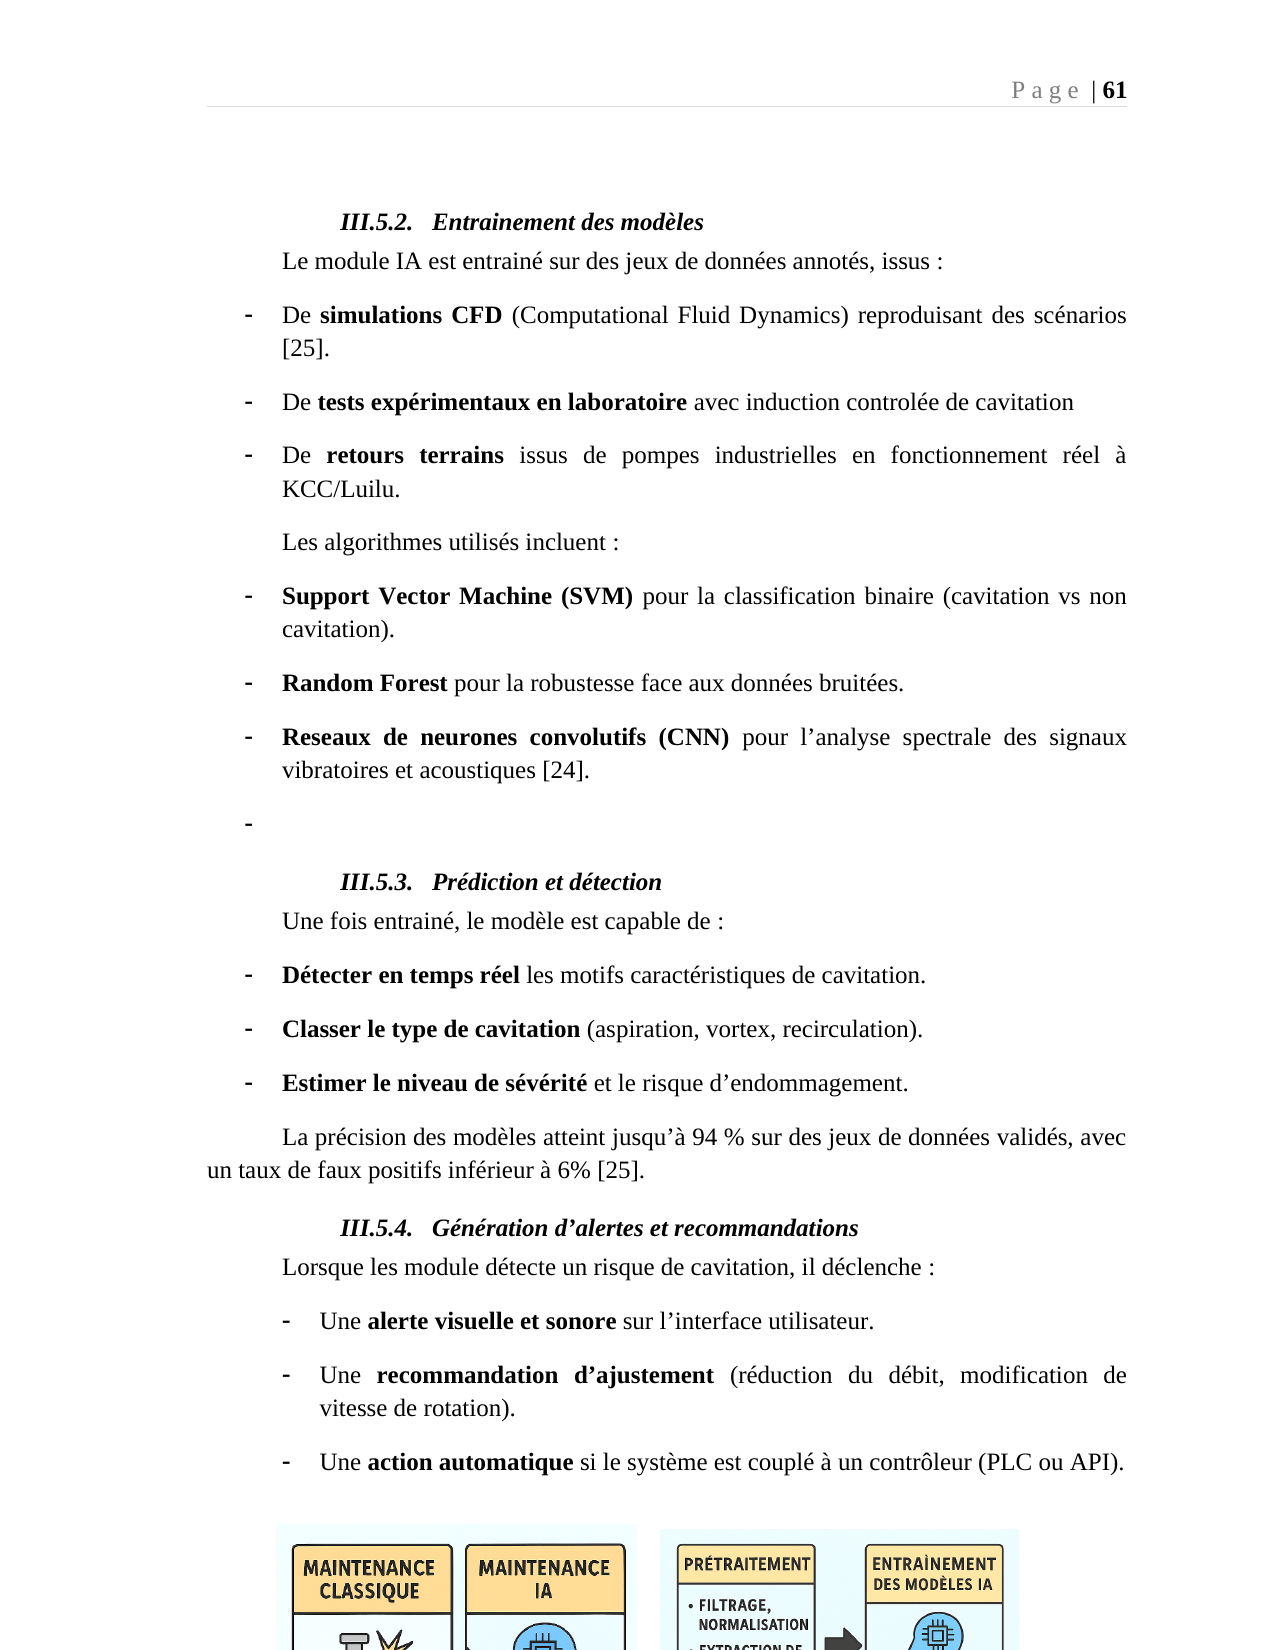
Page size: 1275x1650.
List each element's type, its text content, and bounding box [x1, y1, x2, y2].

list Une action automatique si le système est couplé à un contrôleur (PLC ou API). [282, 1447, 1127, 1475]
picture [275, 1524, 638, 1650]
text Une fois entrainé, le modèle est capable de : [207, 906, 1127, 935]
text Les algorithmes utilisés incluent : [207, 527, 1127, 556]
list De simulations CFD (Computational Fluid Dynamics) reproduisant des scénarios. [244, 300, 1127, 362]
list Une recommandation d’ajustement (réduction du débit, modification de vitesse de rotation). [282, 1360, 1127, 1421]
text Lorsque les module détecte un risque de cavitation, il déclenche : [207, 1252, 1127, 1281]
picture [660, 1529, 1020, 1650]
list Estimer le niveau de sévérité et le risque d’endommagement. [244, 1068, 1127, 1097]
list Reseaux de neurones convolutifs (CNN) pour l’analyse spectrale des signaux vibratoires et acoustiques. [244, 722, 1127, 784]
subtitle Entrainement des modèles [413, 207, 1127, 236]
list Classer le type de cavitation (aspiration, vortex, recirculation). [244, 1014, 1127, 1043]
list Random Forest pour la robustesse face aux données bruitées. [244, 668, 1127, 697]
list Détecter en temps réel les motifs caractéristiques de cavitation. [244, 960, 1127, 989]
list De retours terrains issus de pompes industrielles en fonctionnement réel à KCC/Luilu. [244, 441, 1127, 502]
list Support Vector Machine (SVM) pour la classification binaire (cavitation vs non cavitation). [244, 581, 1127, 643]
list De tests expérimentaux en laboratoire avec induction controlée de cavitation [244, 387, 1127, 416]
text Le module IA est entrainé sur des jeux de données annotés, issus : [207, 246, 1127, 275]
subtitle Génération d’alertes et recommandations [413, 1213, 1127, 1241]
text La précision des modèles atteint jusqu’à 94 % sur des jeux de données validés, avec un taux de faux positifs inférieur à 6%. [207, 1122, 1127, 1183]
list Une alerte visuelle et sonore sur l’interface utilisateur. [282, 1306, 1127, 1334]
subtitle Prédiction et détection [413, 867, 1127, 896]
